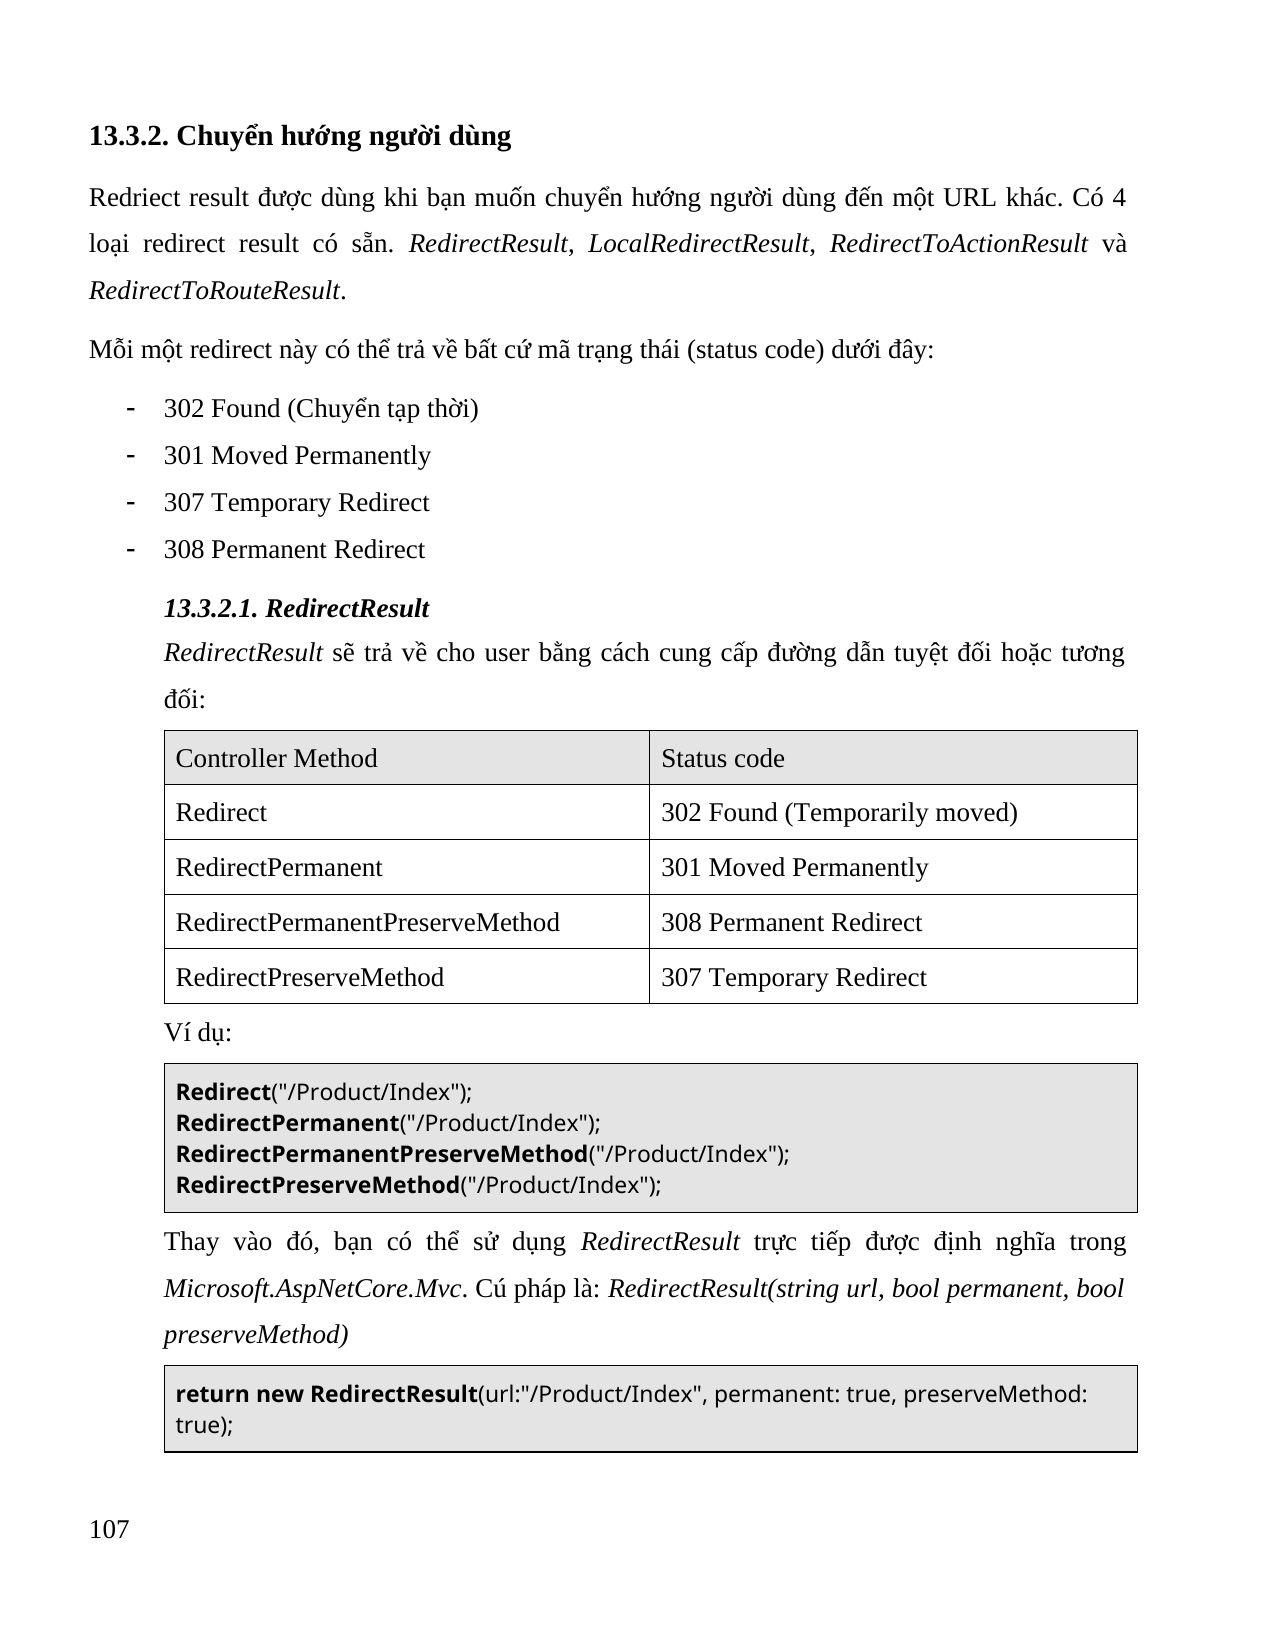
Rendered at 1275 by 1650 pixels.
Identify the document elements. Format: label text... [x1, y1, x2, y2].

text Redriect result được dùng khi bạn muốn chuyển hướng người dùng đến một URL khác. Có 4 loại redirect result có sẵn. RedirectResult, LocalRedirectResult, RedirectToActionResult và RedirectToRouteResult. [89, 181, 1127, 305]
table_header Controller Method [165, 731, 649, 784]
table_header Status code [650, 731, 1137, 784]
text Thay vào đó, bạn có thể sử dụng RedirectResult trực tiếp được định nghĩa trong Microsoft.AspNetCore.Mvc. Cú pháp là: RedirectResult(string url, bool permanent, bool preserveMethod) [164, 1225, 1127, 1350]
text Mỗi một redirect này có thể trả về bất cứ mã trạng thái (status code) dưới đây: [89, 333, 1127, 364]
subtitle 13.3.2.1. RedirectResult [164, 593, 1127, 624]
table_cell 307 Temporary Redirect [650, 949, 1137, 1003]
subtitle 13.3.2. Chuyển hướng người dùng [89, 118, 1127, 152]
table_cell 302 Found (Temporarily moved) [650, 785, 1137, 839]
table_cell 308 Permanent Redirect [650, 895, 1137, 948]
table_cell RedirectPermanent [165, 840, 649, 894]
table_cell 301 Moved Permanently [650, 840, 1137, 894]
list 302 Found (Chuyển tạp thời) [126, 393, 1127, 424]
table_header Redirect("/Product/Index"); RedirectPermanent("/Product/Index"); RedirectPermanentPreserveMethod("/Product/Index"); RedirectPreserveMethod("/Product/Index"); [165, 1064, 1137, 1212]
table_cell Redirect [165, 785, 649, 839]
table_cell RedirectPermanentPreserveMethod [165, 895, 649, 948]
list 301 Moved Permanently [126, 439, 1127, 471]
table_cell RedirectPreserveMethod [165, 949, 649, 1003]
list 308 Permanent Redirect [126, 533, 1127, 564]
text RedirectResult sẽ trả về cho user bằng cách cung cấp đường dẫn tuyệt đối hoặc tương đối: [164, 636, 1127, 714]
list 307 Temporary Redirect [126, 486, 1127, 518]
table_header return new RedirectResult(url:"/Product/Index", permanent: true, preserveMethod: true); [165, 1366, 1137, 1451]
text Ví dụ: [164, 1017, 1127, 1048]
